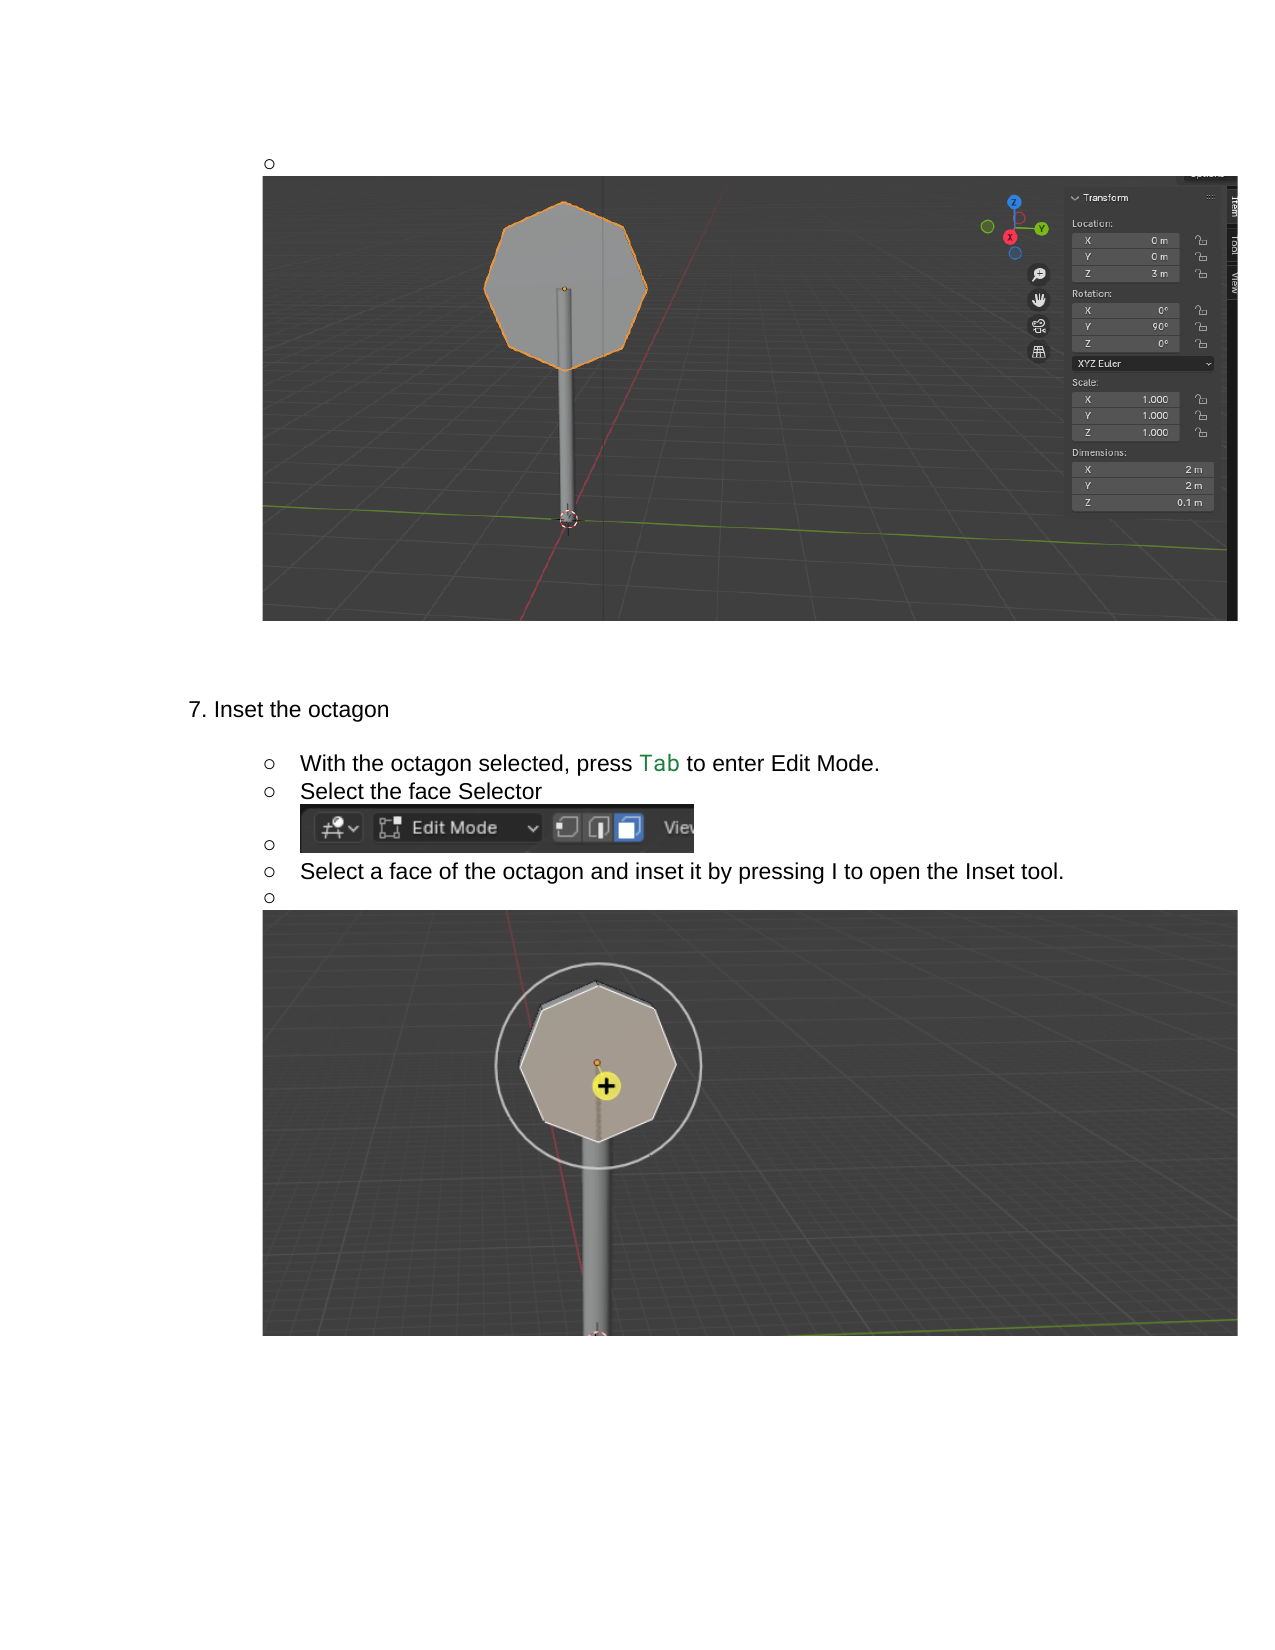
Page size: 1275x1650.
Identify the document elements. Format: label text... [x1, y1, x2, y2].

picture [300, 804, 694, 853]
text 7. Inset the octagon [150, 696, 1125, 723]
picture [262, 910, 1238, 1336]
list With the octagon selected, press Tab to enter Edit Mode. [262, 748, 1125, 778]
picture [262, 176, 1238, 621]
list Select the face Selector [262, 778, 1125, 804]
list Select a face of the octagon and inset it by pressing I to open the Inset tool. [262, 858, 1125, 884]
